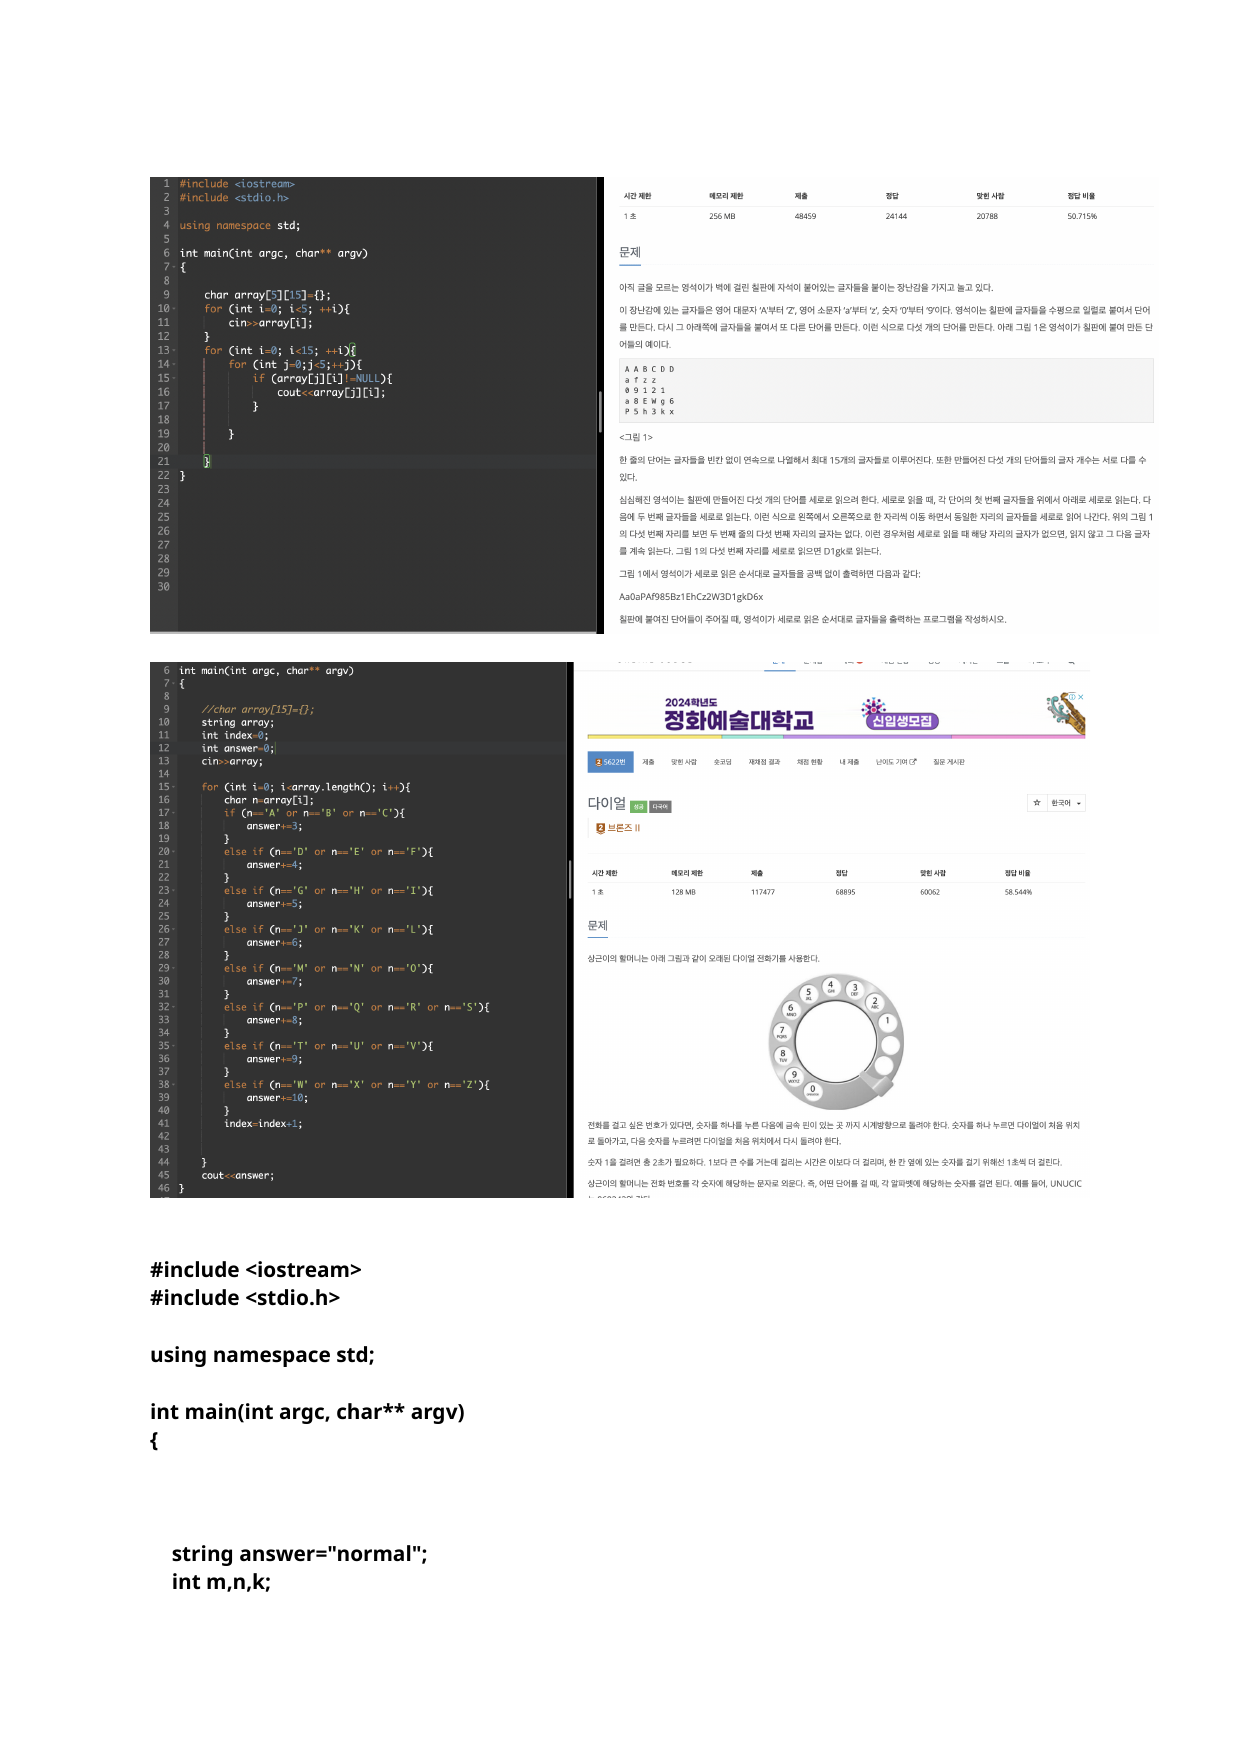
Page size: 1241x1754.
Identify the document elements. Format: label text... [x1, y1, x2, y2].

picture [150, 177, 1159, 634]
text string answer="normal"; [150, 1539, 1090, 1567]
text #include <stdio.h> [150, 1283, 1090, 1312]
text int m,n,k; [150, 1567, 1090, 1596]
text { [150, 1425, 1090, 1454]
text int main(int argc, char** argv) [150, 1397, 1090, 1425]
picture [150, 662, 1091, 1198]
text #include <iostream> [150, 1255, 1090, 1283]
text using namespace std; [150, 1340, 1090, 1368]
